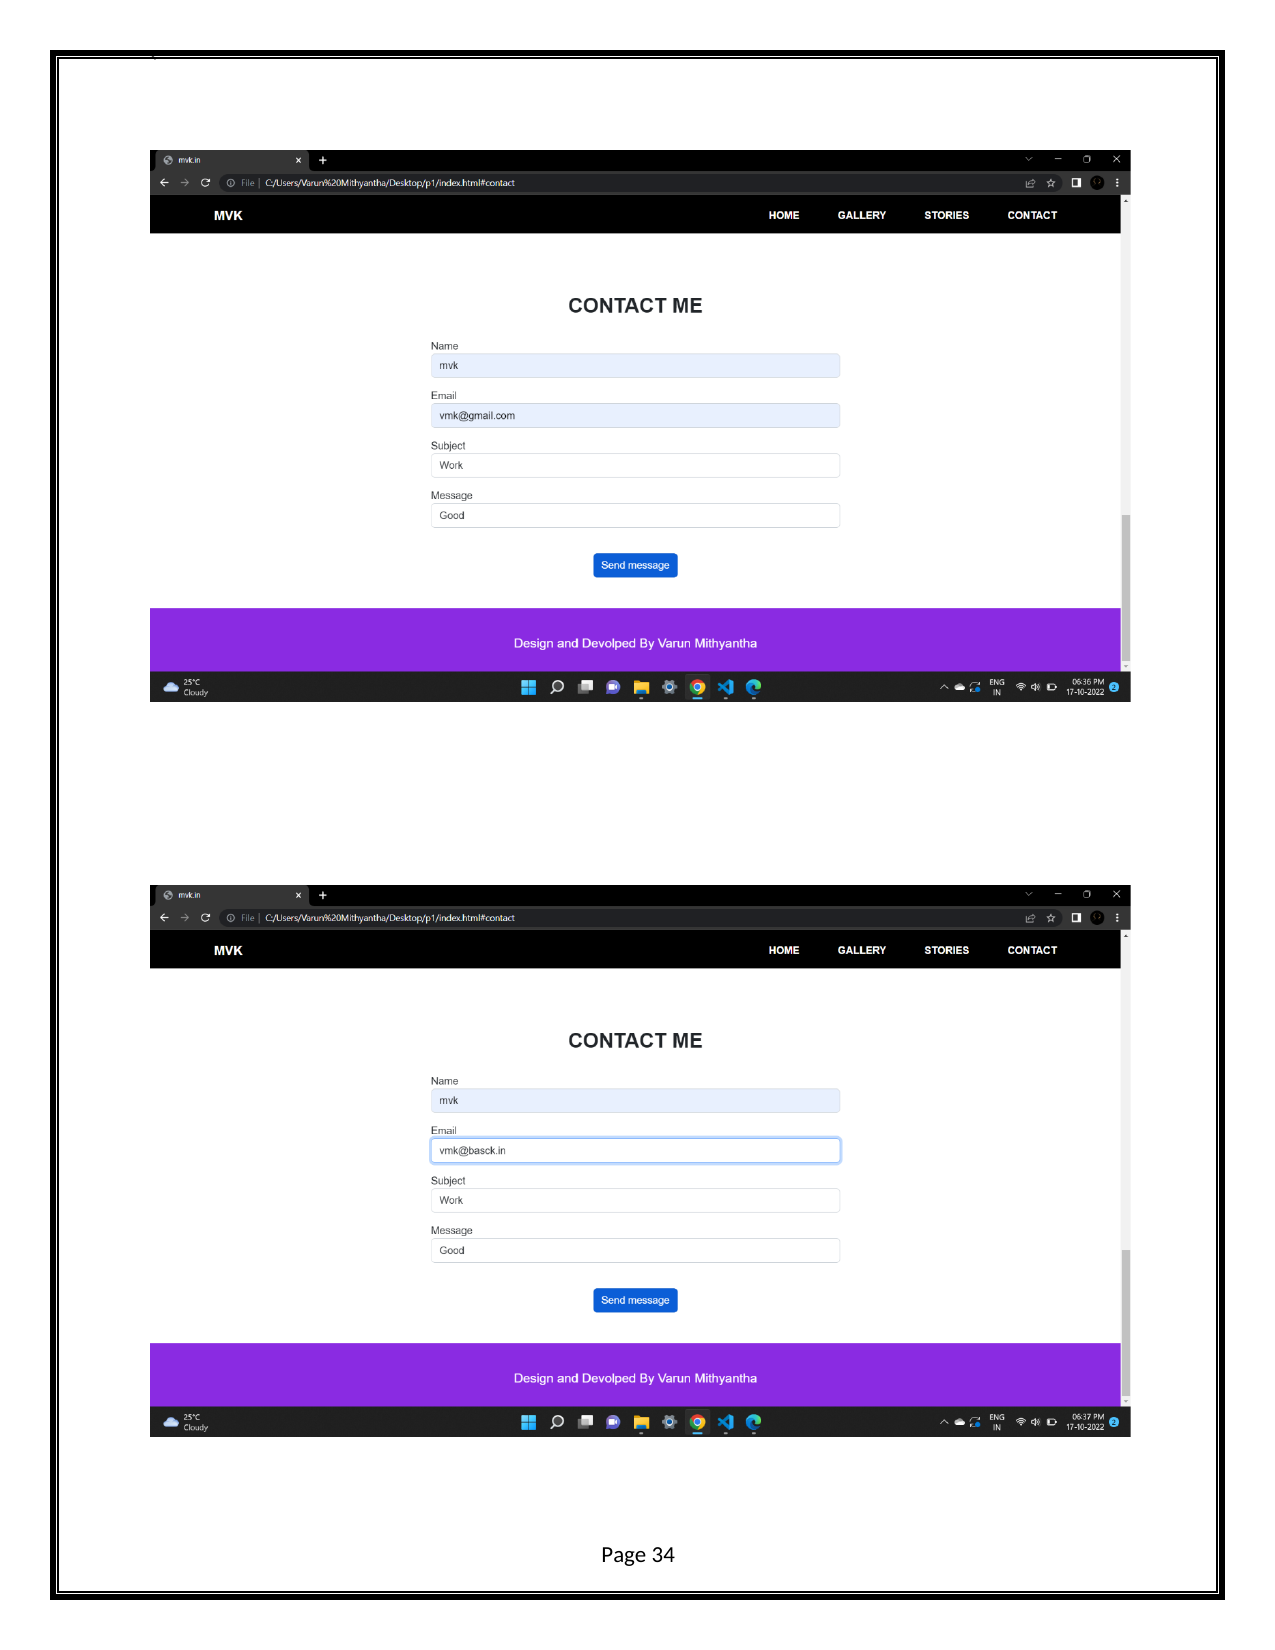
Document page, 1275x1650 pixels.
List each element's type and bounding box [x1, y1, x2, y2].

picture [150, 885, 1131, 1437]
picture [150, 150, 1131, 702]
